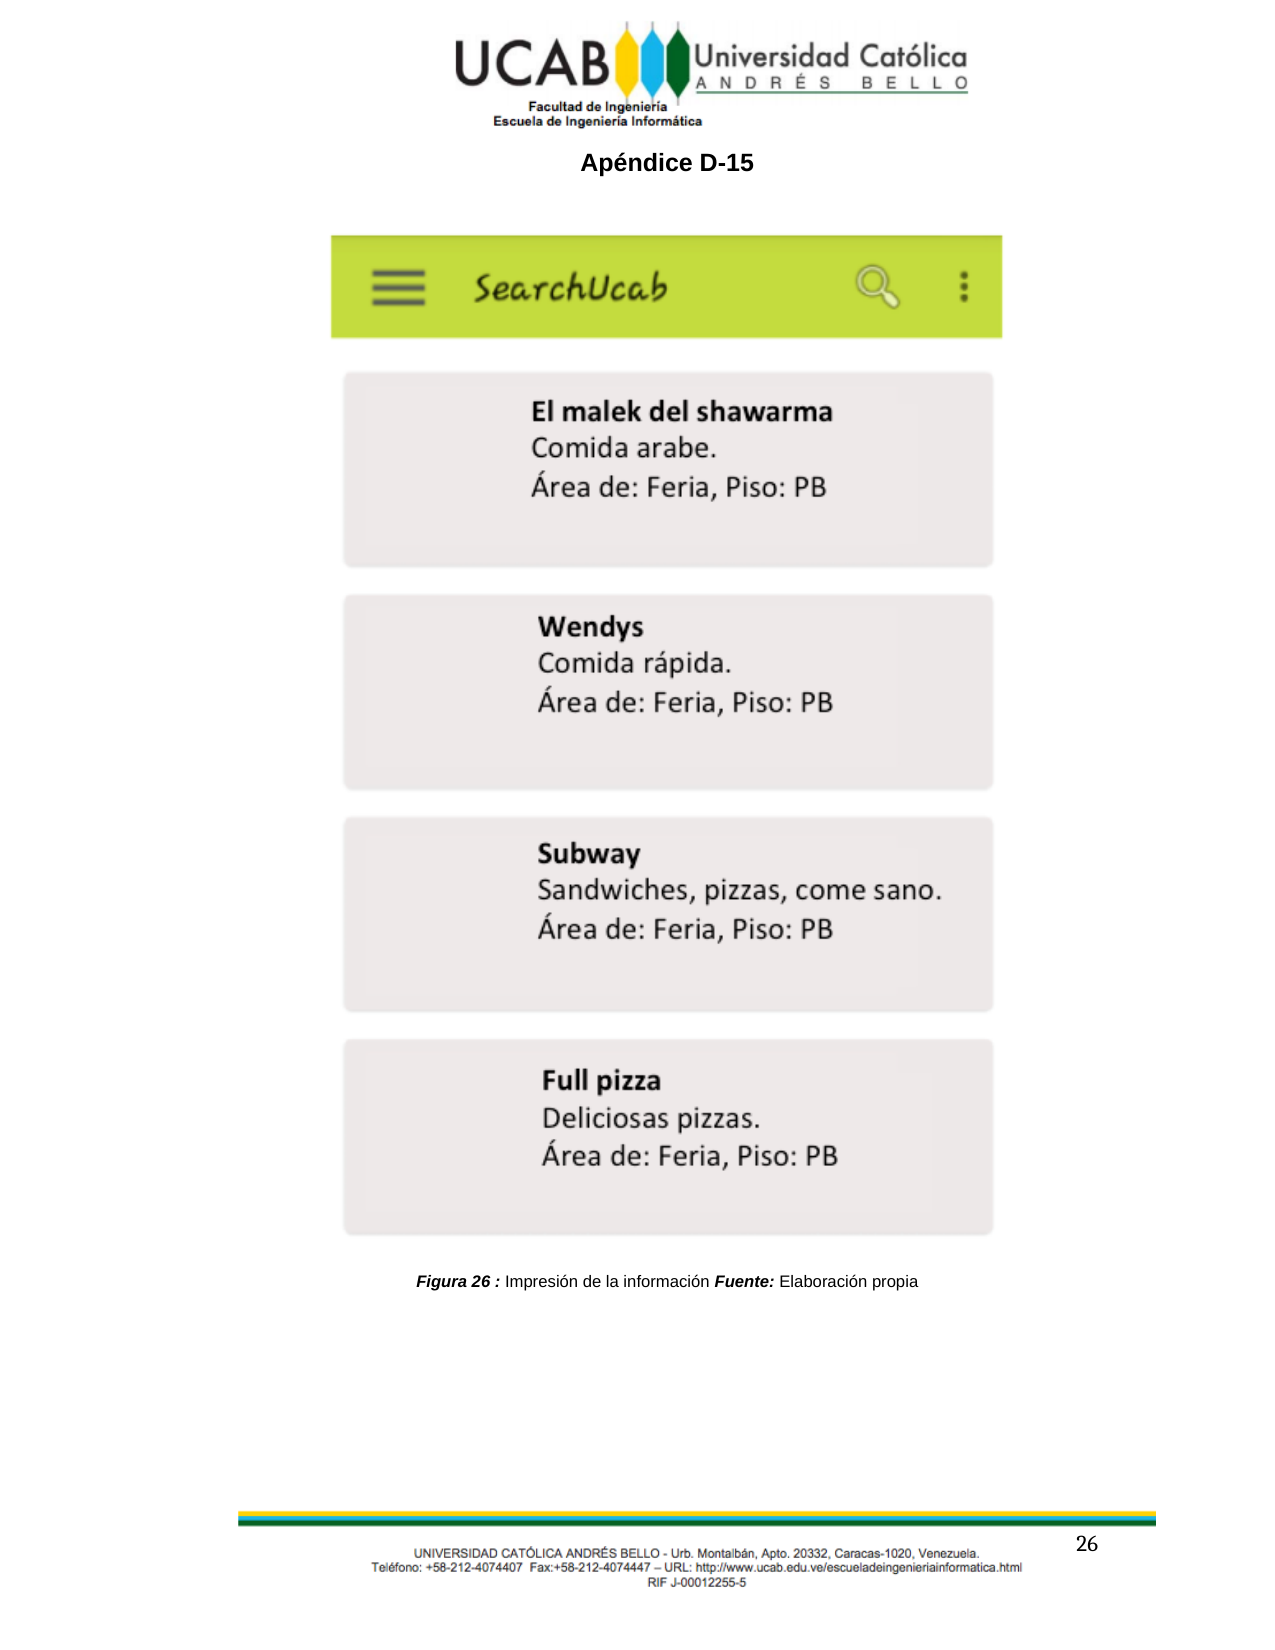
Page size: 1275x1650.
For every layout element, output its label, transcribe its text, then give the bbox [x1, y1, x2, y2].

picture [236, 1508, 1156, 1595]
picture [414, 0, 1033, 144]
picture [315, 221, 1019, 1253]
text Figura 26 : Impresión de la información Fuente: Elaboración propia [236, 1272, 1098, 1291]
subtitle Apéndice D-15 [236, 148, 1098, 176]
